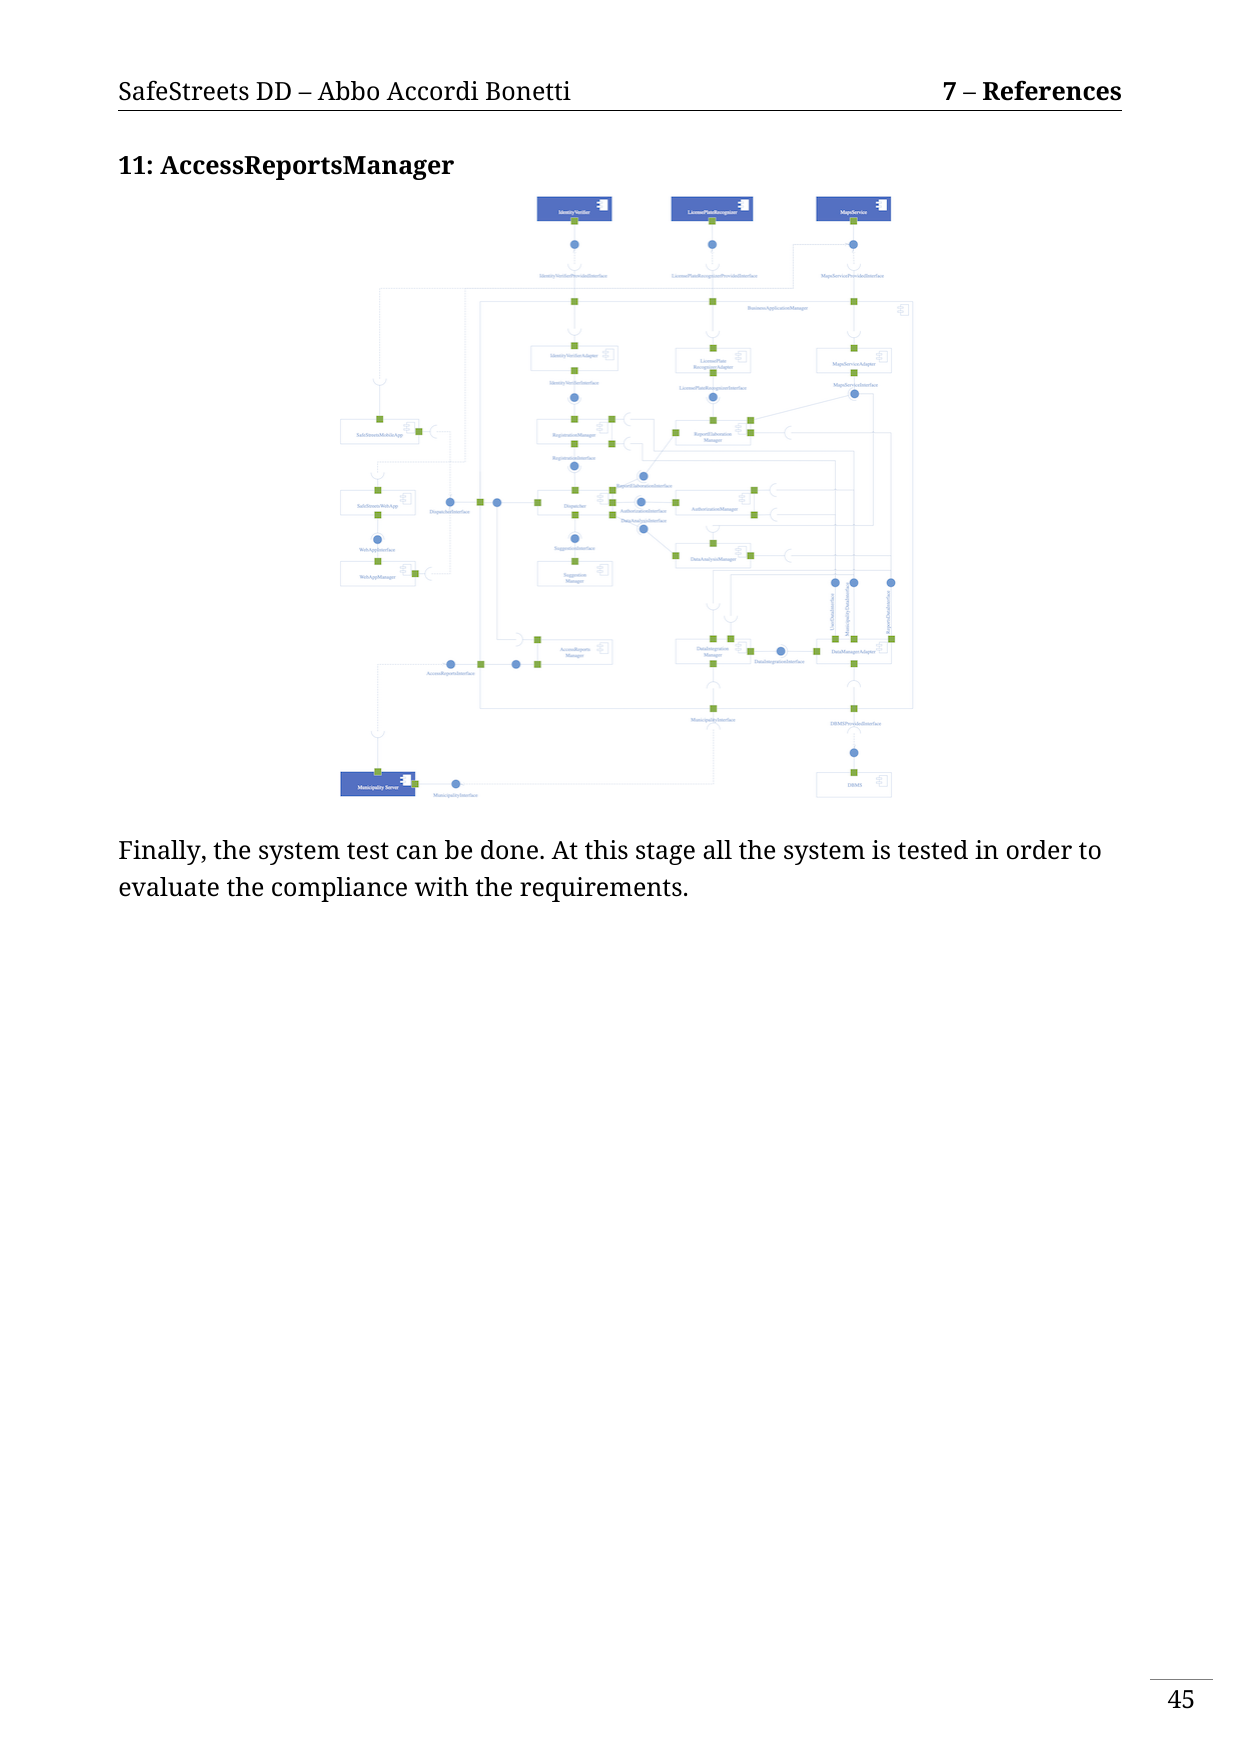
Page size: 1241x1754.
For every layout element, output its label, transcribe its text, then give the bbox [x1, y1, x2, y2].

picture [320, 184, 920, 814]
text Finally, the system test can be done. At this stage all the system is tested in order to evaluate the compliance with the requirements. [118, 833, 1122, 904]
subtitle 11: AccessReportsManager [118, 148, 1122, 182]
